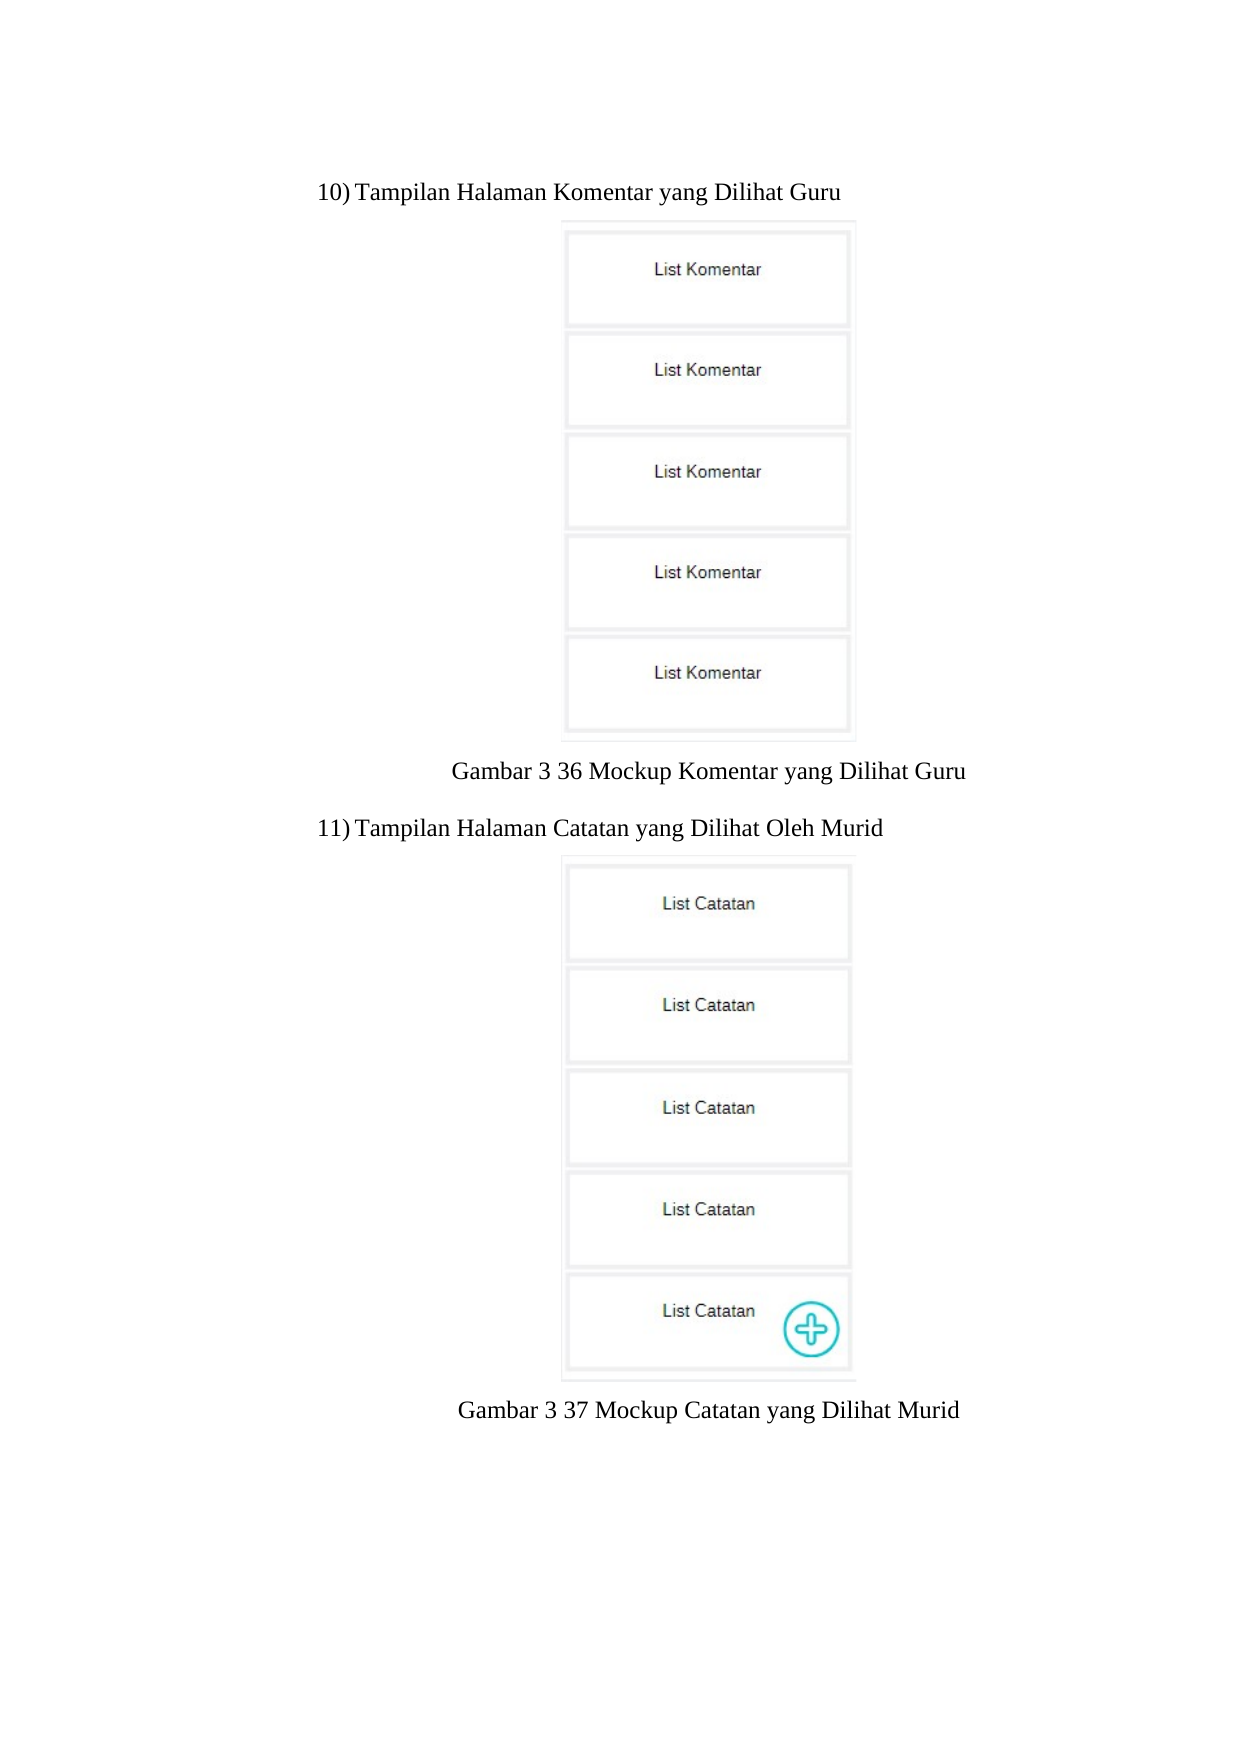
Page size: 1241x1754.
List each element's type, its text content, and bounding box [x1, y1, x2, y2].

picture [561, 855, 857, 1382]
list Tampilan Halaman Komentar yang Dilihat Guru [317, 177, 1063, 206]
picture [561, 220, 857, 742]
text Gambar 3 37 Mockup Catatan yang Dilihat Murid [354, 1395, 1063, 1424]
text Gambar 3 36 Mockup Komentar yang Dilihat Guru [354, 756, 1063, 785]
list Tampilan Halaman Catatan yang Dilihat Oleh Murid [317, 813, 1063, 841]
